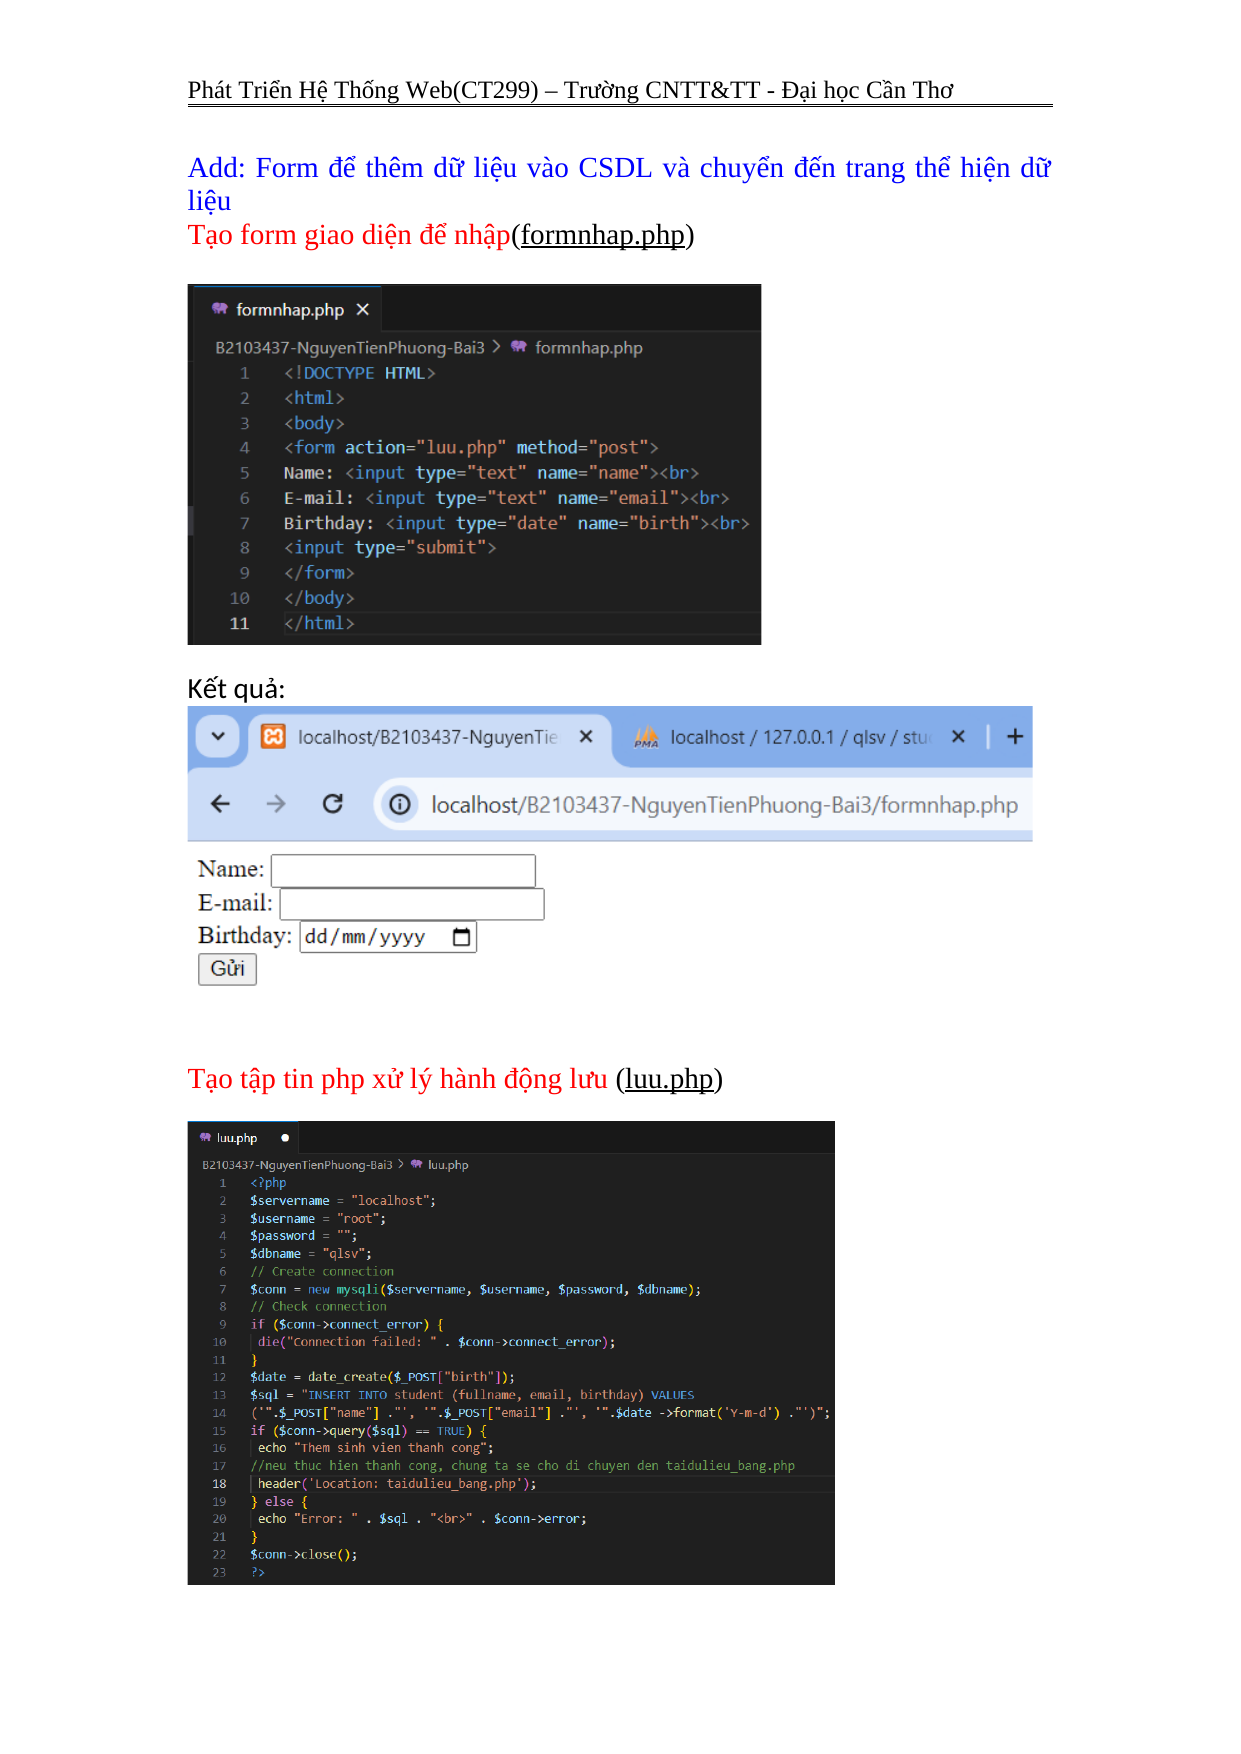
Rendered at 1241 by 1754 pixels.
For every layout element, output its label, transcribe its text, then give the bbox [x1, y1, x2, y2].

text Tạo form giao diện để nhập(formnhap.php) [187, 217, 1053, 251]
text Add: Form để thêm dữ liệu vào CSDL và chuyển đến trang thể hiện dữ liệu [187, 150, 1053, 217]
picture [187, 1121, 835, 1585]
text Kết quả: [187, 670, 1053, 706]
picture [187, 706, 1033, 1036]
text Tạo tập tin php xử lý hành động lưu (luu.php) [187, 1061, 1053, 1095]
picture [187, 284, 762, 645]
